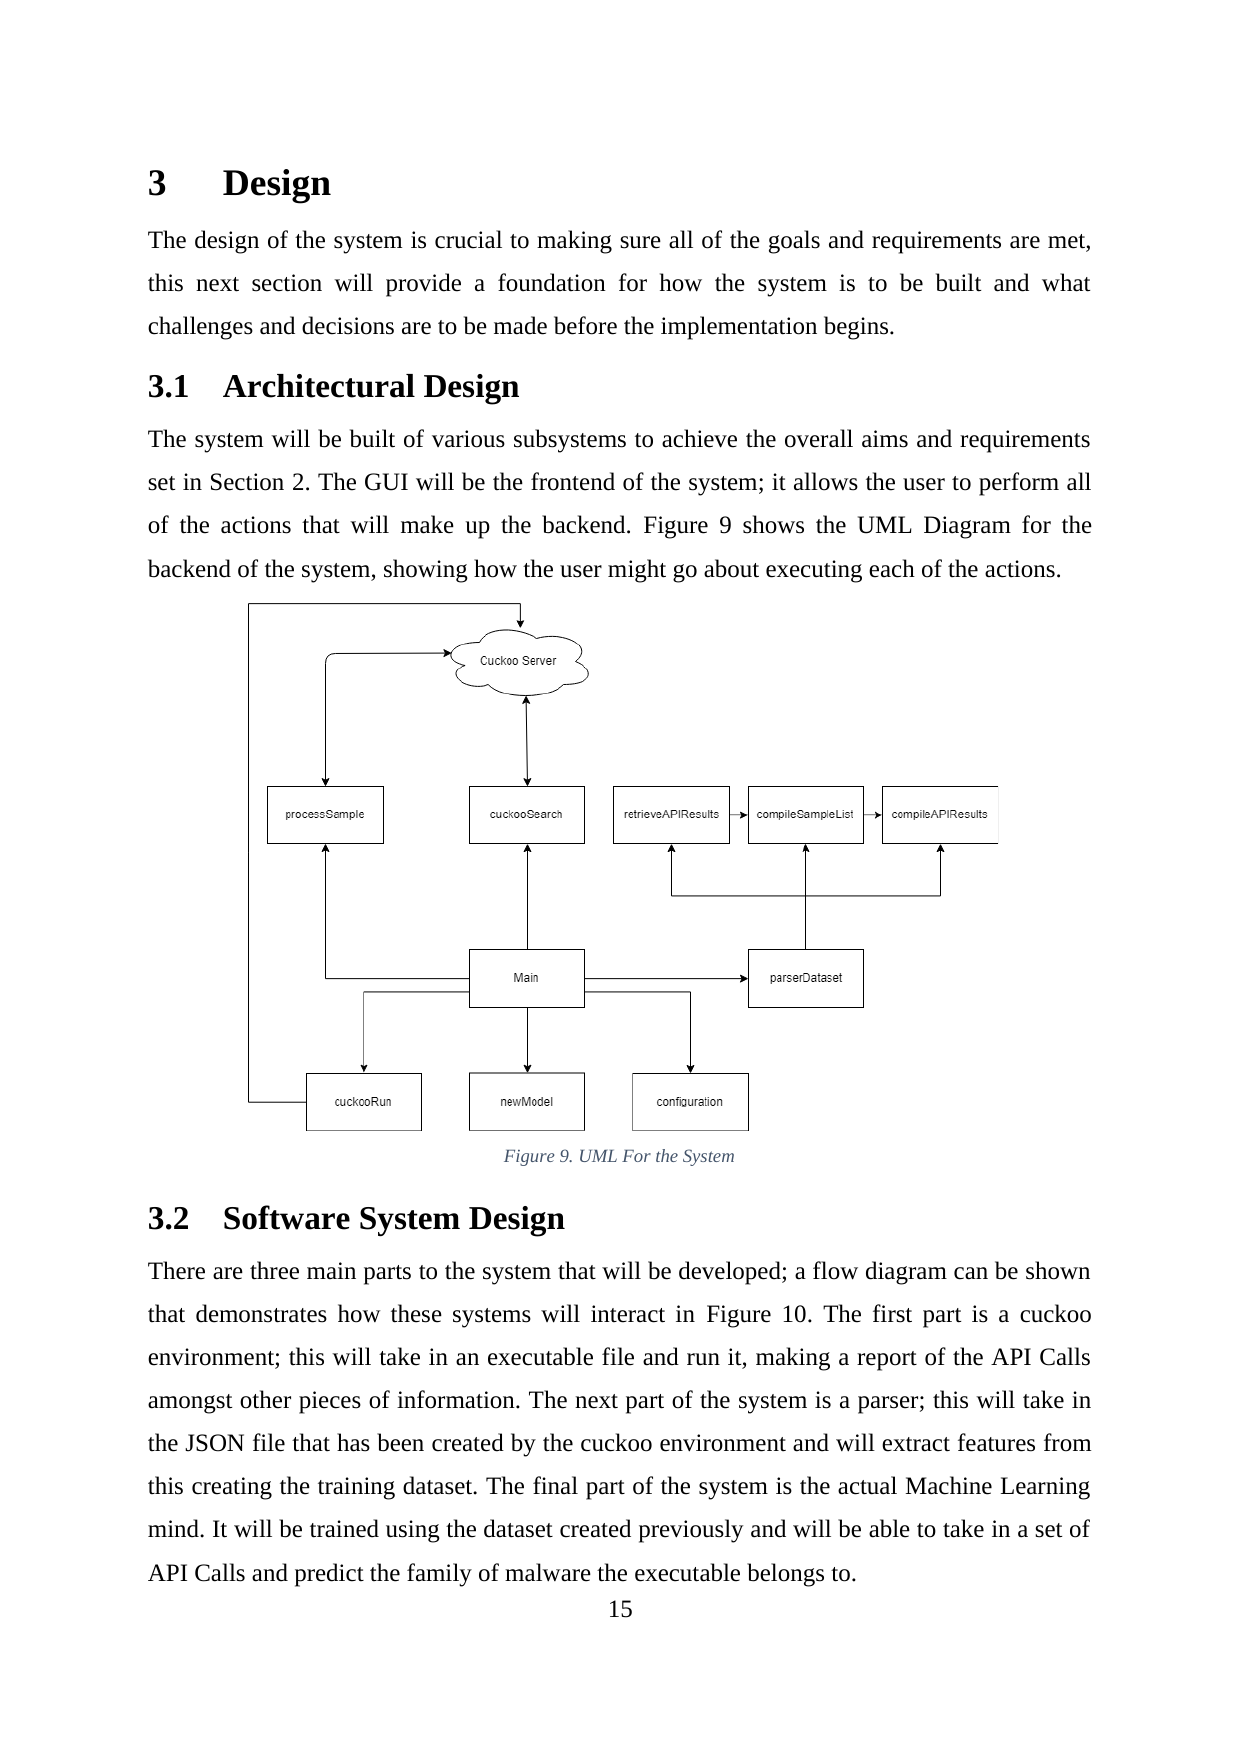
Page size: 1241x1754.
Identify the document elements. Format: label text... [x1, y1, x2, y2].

text There are three main parts to the system that will be developed; a flow diagram can be shown that demonstrates how these systems will interact in Figure 10. The first part is a cuckoo environment; this will take in an executable file and run it, making a report of the API Calls amongst other pieces of information. The next part of the system is a parser; this will take in the JSON file that has been created by the cuckoo environment and will extract features from this creating the training dataset. The final part of the system is the actual Machine Learning mind. It will be trained using the dataset created previously and will be able to take in a set of API Calls and predict the family of malware the executable belongs to. [148, 1256, 1092, 1586]
subtitle Architectural Design [148, 367, 1092, 405]
text The design of the system is crucial to making sure all of the goals and requirements are met, this next section will provide a foundation for how the system is to be built and what challenges and decisions are to be made before the implementation begins. [148, 225, 1092, 340]
picture [242, 596, 999, 1131]
subtitle Design [148, 160, 1092, 203]
text The system will be built of various subsystems to achieve the overall aims and requirements set in Section 2. The GUI will be the frontend of the system; it allows the user to perform all of the actions that will make up the backend. Figure 9 shows the UML Diagram for the backend of the system, showing how the user might go about executing each of the actions. [148, 424, 1092, 582]
subtitle Software System Design [148, 1198, 1092, 1237]
text Figure 9. UML For the System [148, 1145, 1092, 1167]
